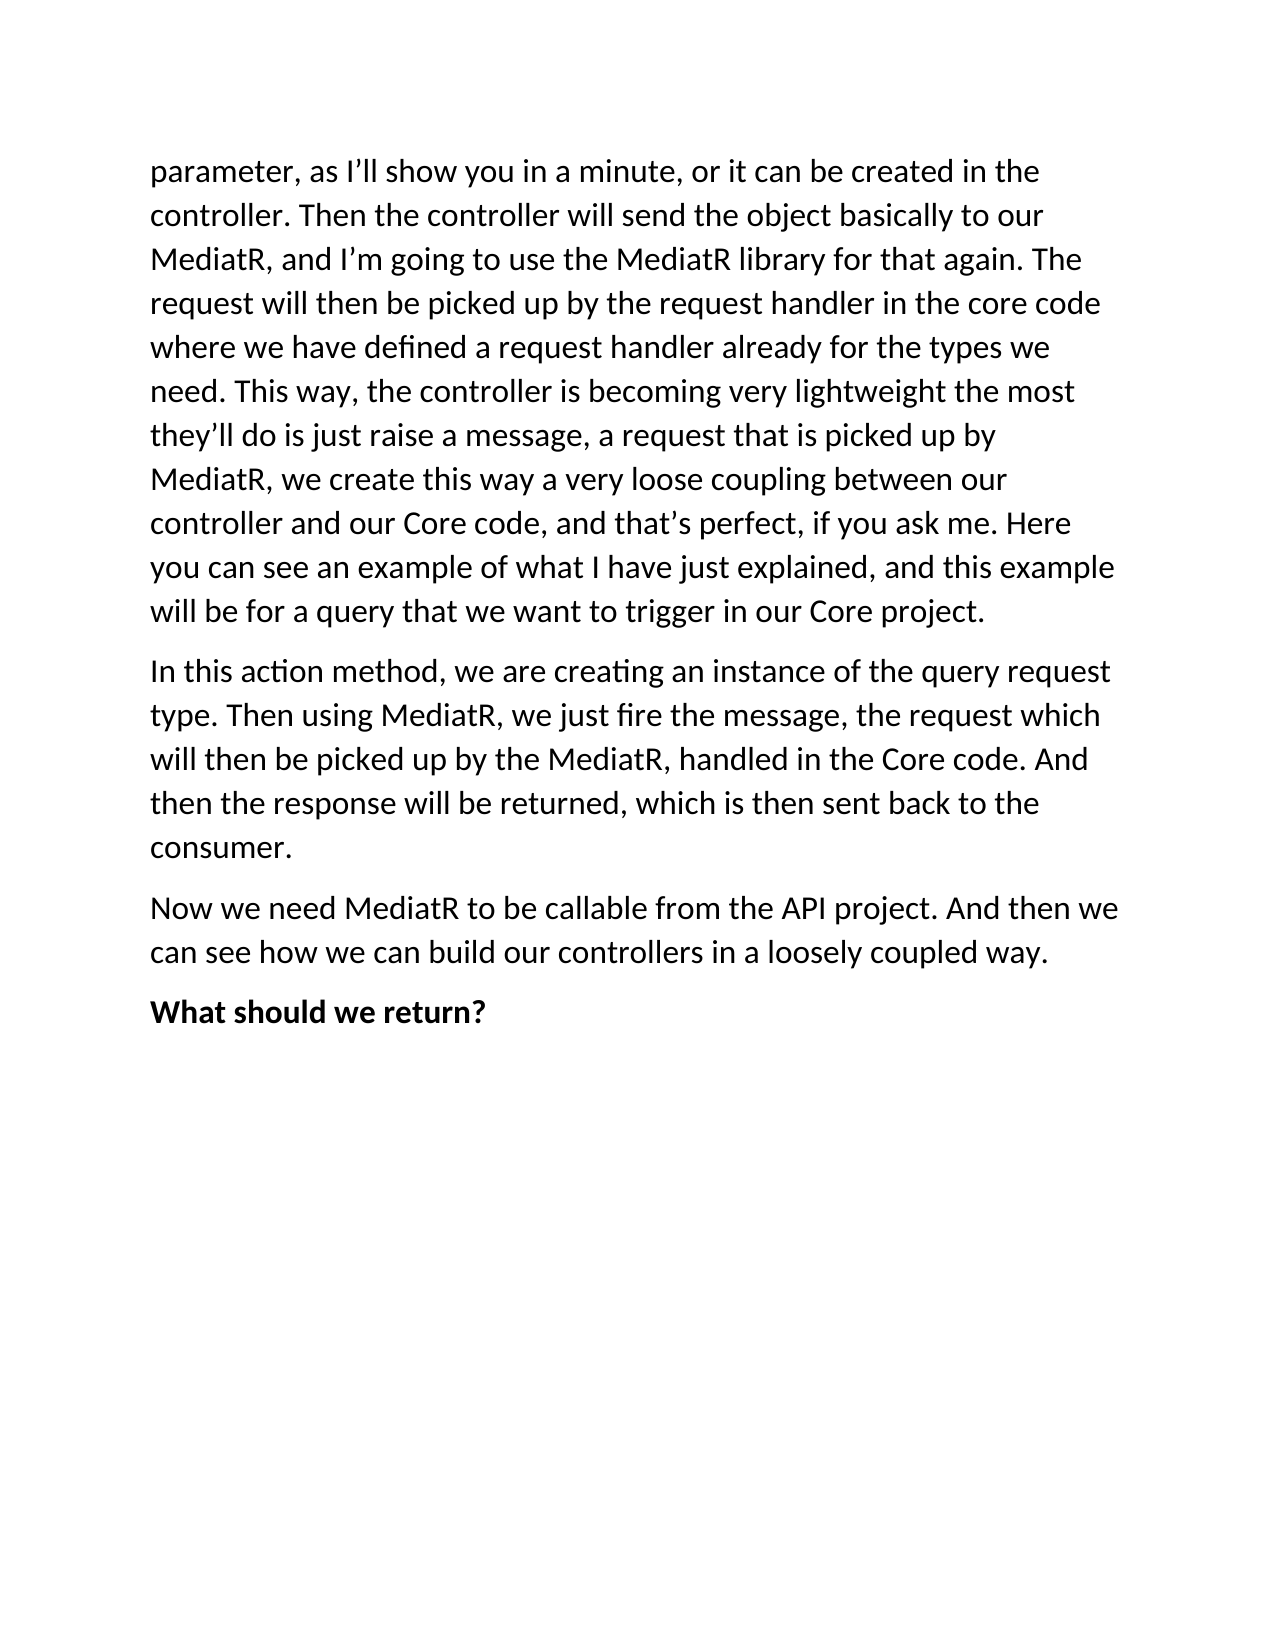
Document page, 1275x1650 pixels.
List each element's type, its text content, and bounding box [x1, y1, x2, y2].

text In this action method, we are creating an instance of the query request type. Then using MediatR, we just fire the message, the request which will then be picked up by the MediatR, handled in the Core code. And then the response will be returned, which is then sent back to the consumer. [150, 650, 1125, 867]
text Now we need MediatR to be callable from the API project. And then we can see how we can build our controllers in a loosely coupled way. [150, 887, 1125, 971]
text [150, 150, 1125, 630]
text What should we return? [150, 991, 1125, 1032]
